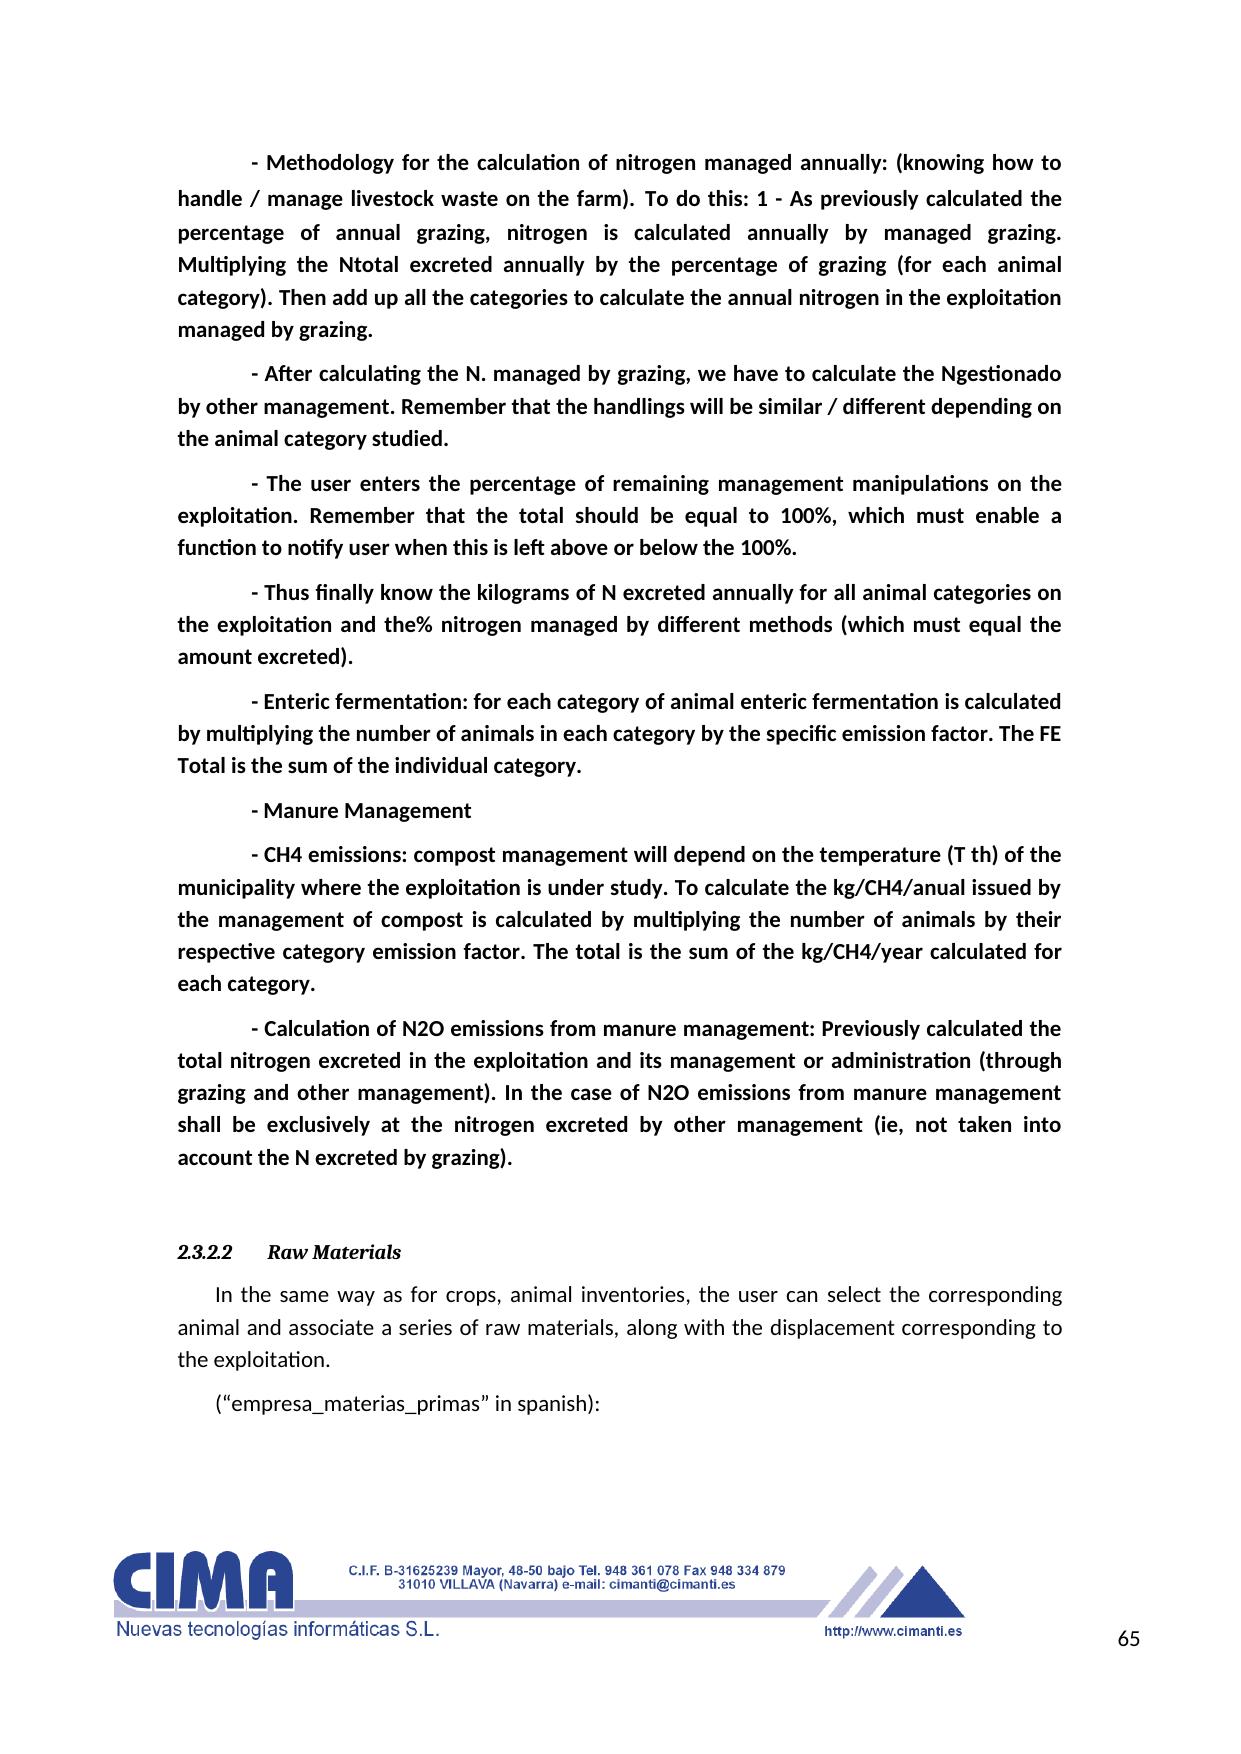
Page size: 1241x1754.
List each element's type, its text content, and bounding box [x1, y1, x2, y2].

picture [99, 1534, 985, 1653]
text - Thus finally know the kilograms of N excreted annually for all animal categories on the exploitation and the% nitrogen managed by different methods (which must equal the amount excreted). [177, 578, 1063, 670]
text (“empresa_materias_primas” in spanish): [177, 1389, 1063, 1417]
text - CH4 emissions: compost management will depend on the temperature (T th) of the municipality where the exploitation is under study. To calculate the kg/CH4/anual issued by the management of compost is calculated by multiplying the number of animals by their respective category emission factor. The total is the sum of the kg/CH4/year calculated for each category. [177, 841, 1063, 997]
text - Manure Management [177, 796, 1063, 824]
subtitle Raw Materials [177, 1240, 1063, 1264]
text - Methodology for the calculation of nitrogen managed annually: (knowing how to handle / manage livestock waste on the farm). To do this: 1 - As previously calculated the percentage of annual grazing, nitrogen is calculated annually by managed grazing. Multiplying the Ntotal excreted annually by the percentage of grazing (for each animal category). Then add up all the categories to calculate the annual nitrogen in the exploitation managed by grazing. [177, 148, 1063, 343]
text - After calculating the N. managed by grazing, we have to calculate the Ngestionado by other management. Remember that the handlings will be similar / different depending on the animal category studied. [177, 359, 1063, 452]
text - The user enters the percentage of remaining management manipulations on the exploitation. Remember that the total should be equal to 100%, which must enable a function to notify user when this is left above or below the 100%. [177, 469, 1063, 561]
text In the same way as for crops, animal inventories, the user can select the corresponding animal and associate a series of raw materials, along with the displacement corresponding to the exploitation. [177, 1280, 1063, 1373]
text - Enteric fermentation: for each category of animal enteric fermentation is calculated by multiplying the number of animals in each category by the specific emission factor. The FE Total is the sum of the individual category. [177, 687, 1063, 779]
text - Calculation of N2O emissions from manure management: Previously calculated the total nitrogen excreted in the exploitation and its management or administration (through grazing and other management). In the case of N2O emissions from manure management shall be exclusively at the nitrogen excreted by other management (ie, not taken into account the N excreted by grazing). [177, 1014, 1063, 1171]
